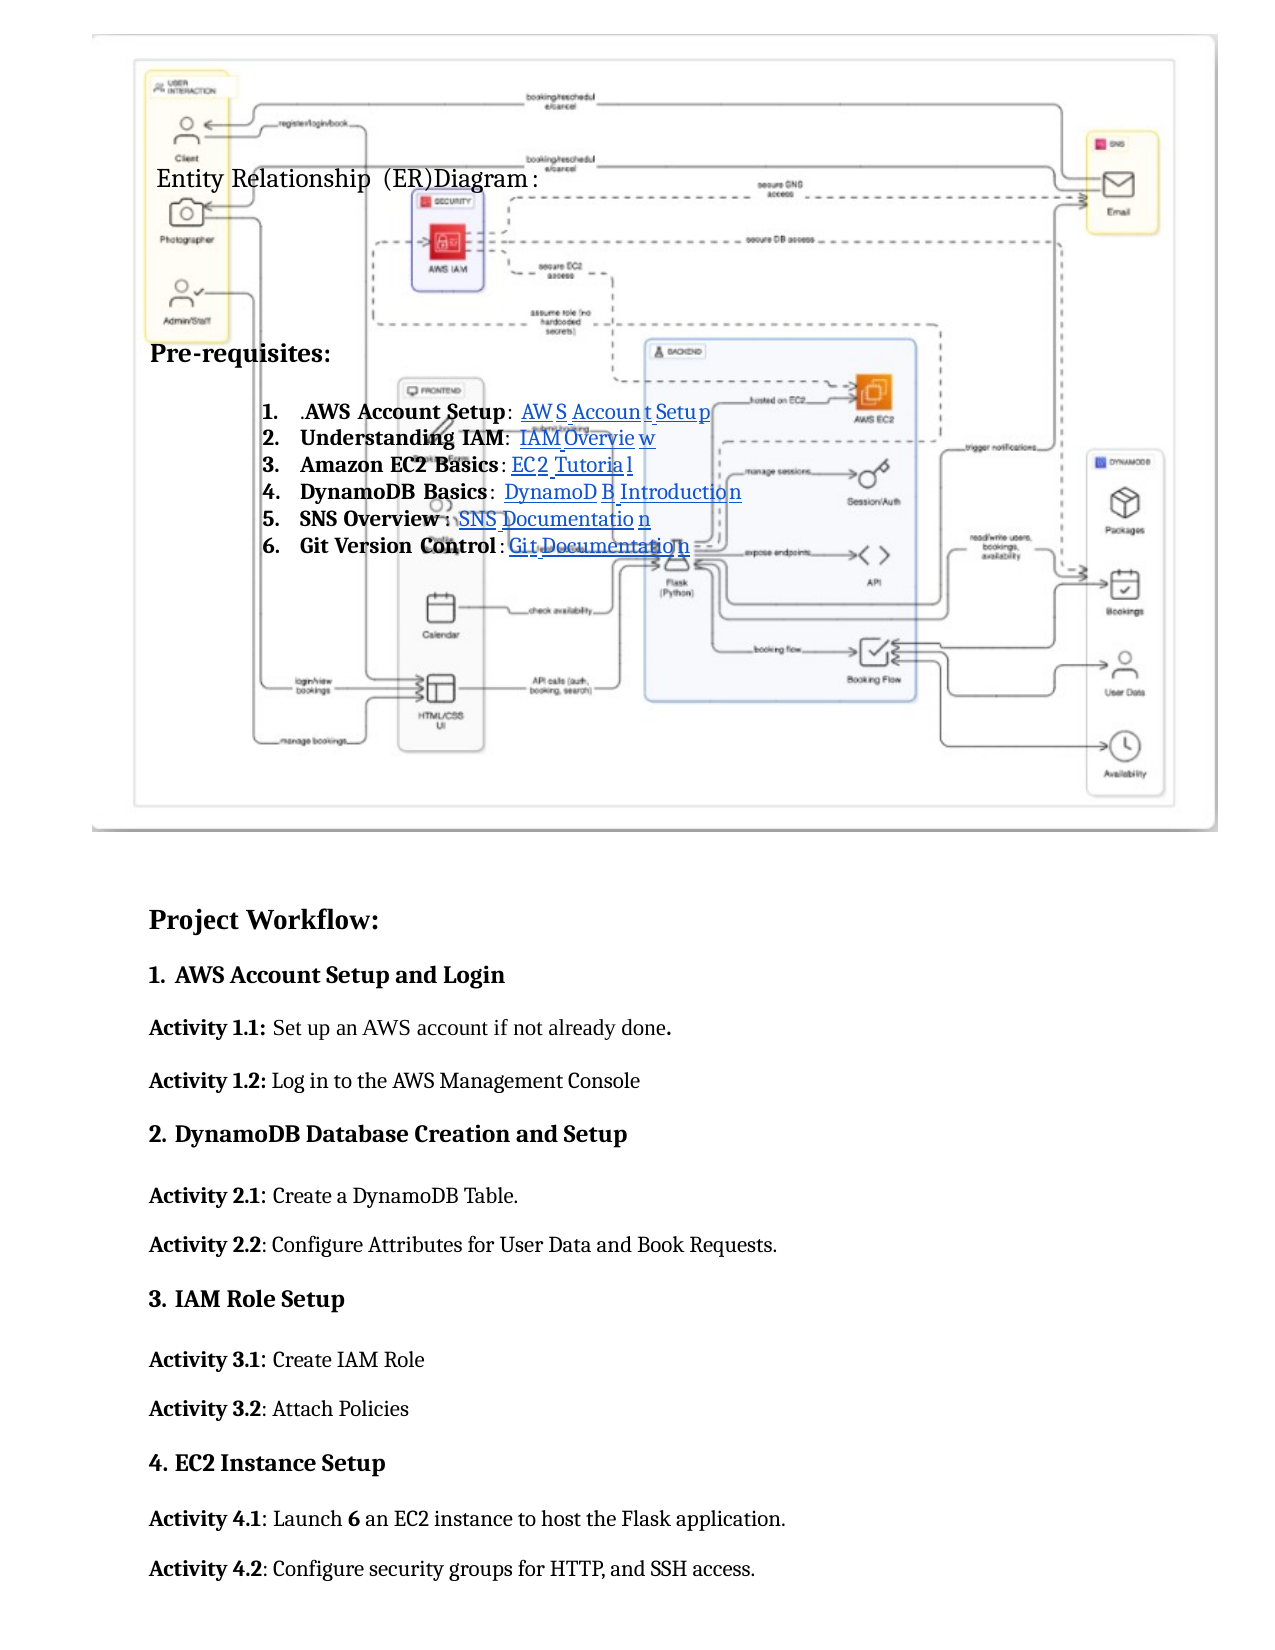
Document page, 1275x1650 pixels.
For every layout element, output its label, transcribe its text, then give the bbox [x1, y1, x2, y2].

subtitle DynamoDB Database Creation and Setup [148, 1120, 1132, 1149]
text Activity 1.1: Set up an AWS account if not already done. [148, 1014, 1270, 1041]
subtitle AWS Account Setup and Login [148, 961, 1132, 989]
subtitle IAM Role Setup [148, 1284, 1132, 1313]
subtitle EC2 Instance Setup [148, 1449, 1132, 1477]
text Activity 3.2: Attach Policies [148, 1396, 1117, 1422]
text Project Workflow: [148, 902, 1270, 935]
text Activity 2.1: Create a DynamoDB Table. [148, 1179, 1117, 1210]
text Activity 3.1: Create IAM Role [148, 1343, 1117, 1374]
text Activity 2.2: Configure Attributes for User Data and Book Requests. [148, 1232, 1117, 1258]
picture [92, 34, 1218, 832]
text Activity 4.1: Launch 6 an EC2 instance to host the Flask application. [148, 1504, 1117, 1532]
text Activity 1.2: Log in to the AWS Management Console [148, 1067, 1117, 1094]
text Activity 4.2: Configure security groups for HTTP, and SSH access. [148, 1556, 1117, 1582]
